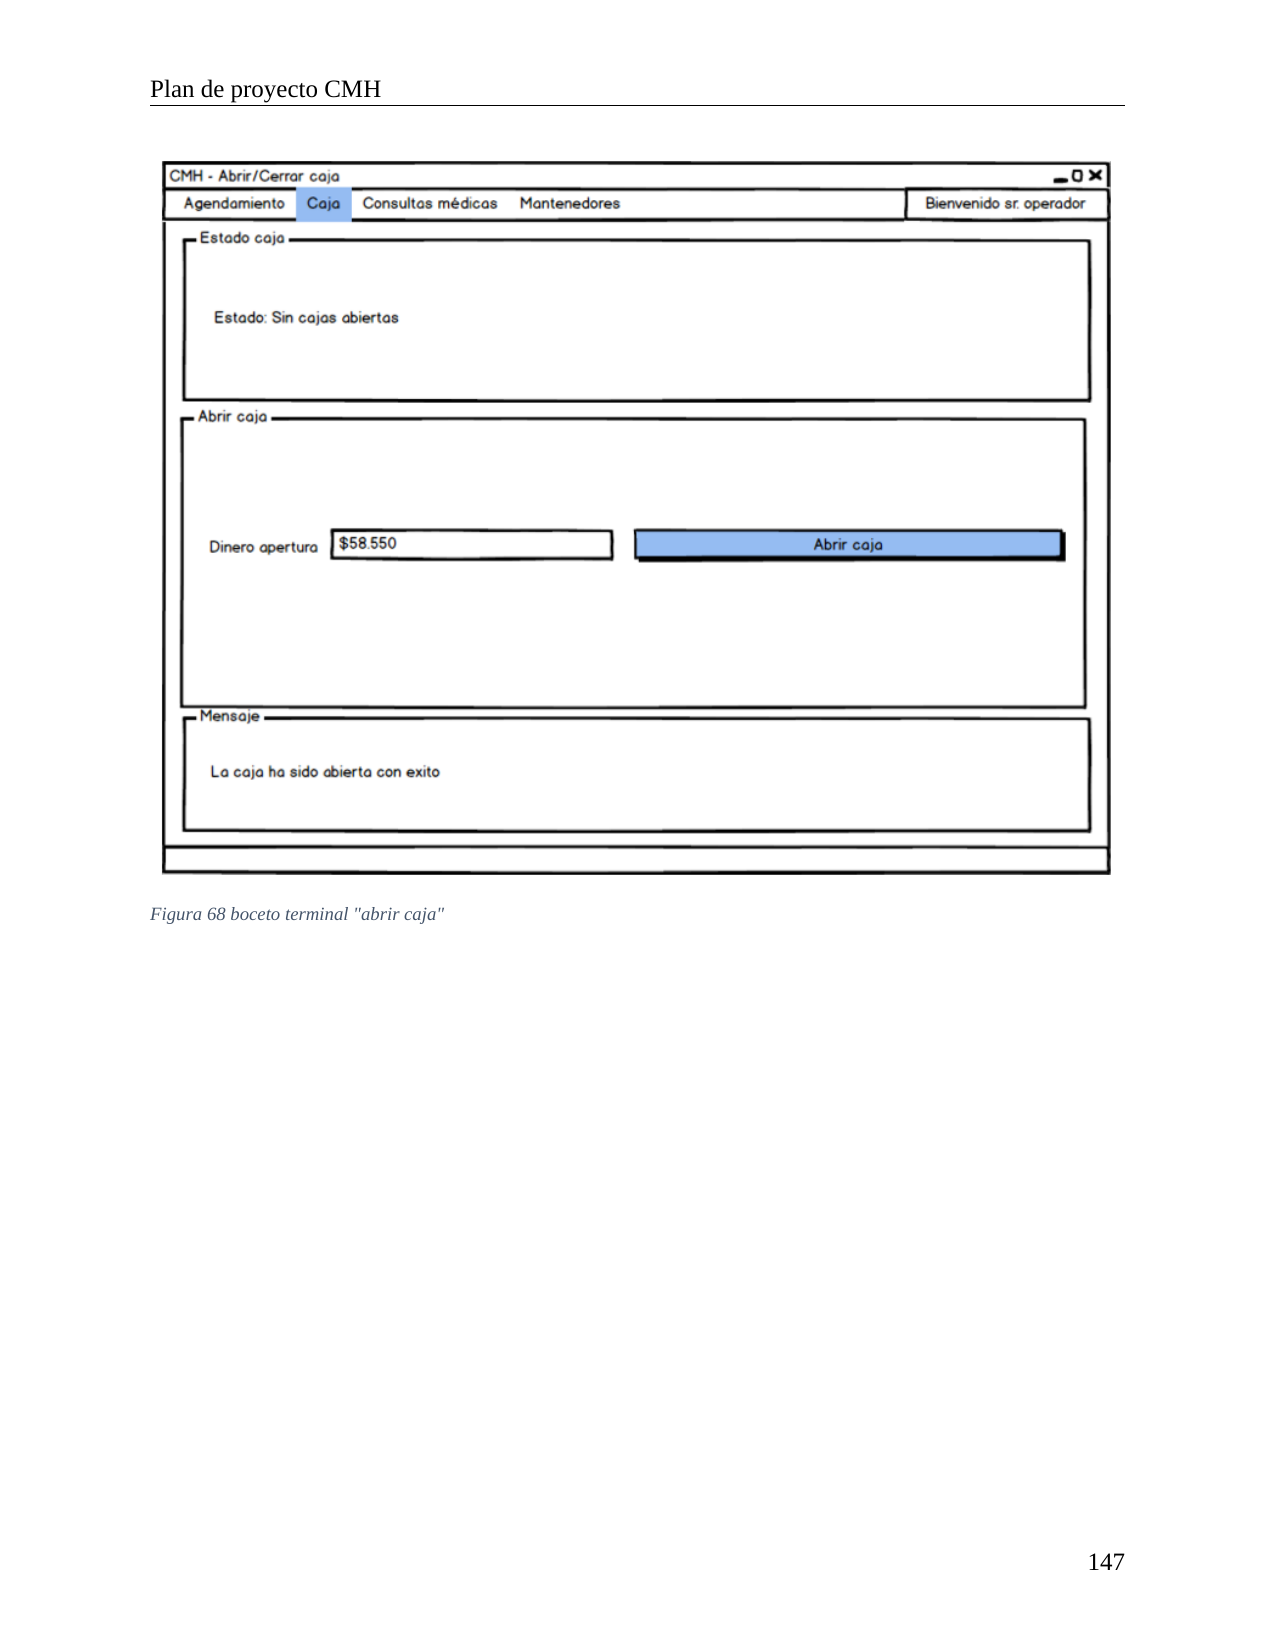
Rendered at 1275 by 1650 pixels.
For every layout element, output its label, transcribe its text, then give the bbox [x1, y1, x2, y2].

picture [150, 150, 1123, 903]
text Figura 68 boceto terminal "abrir caja" [150, 902, 1125, 924]
